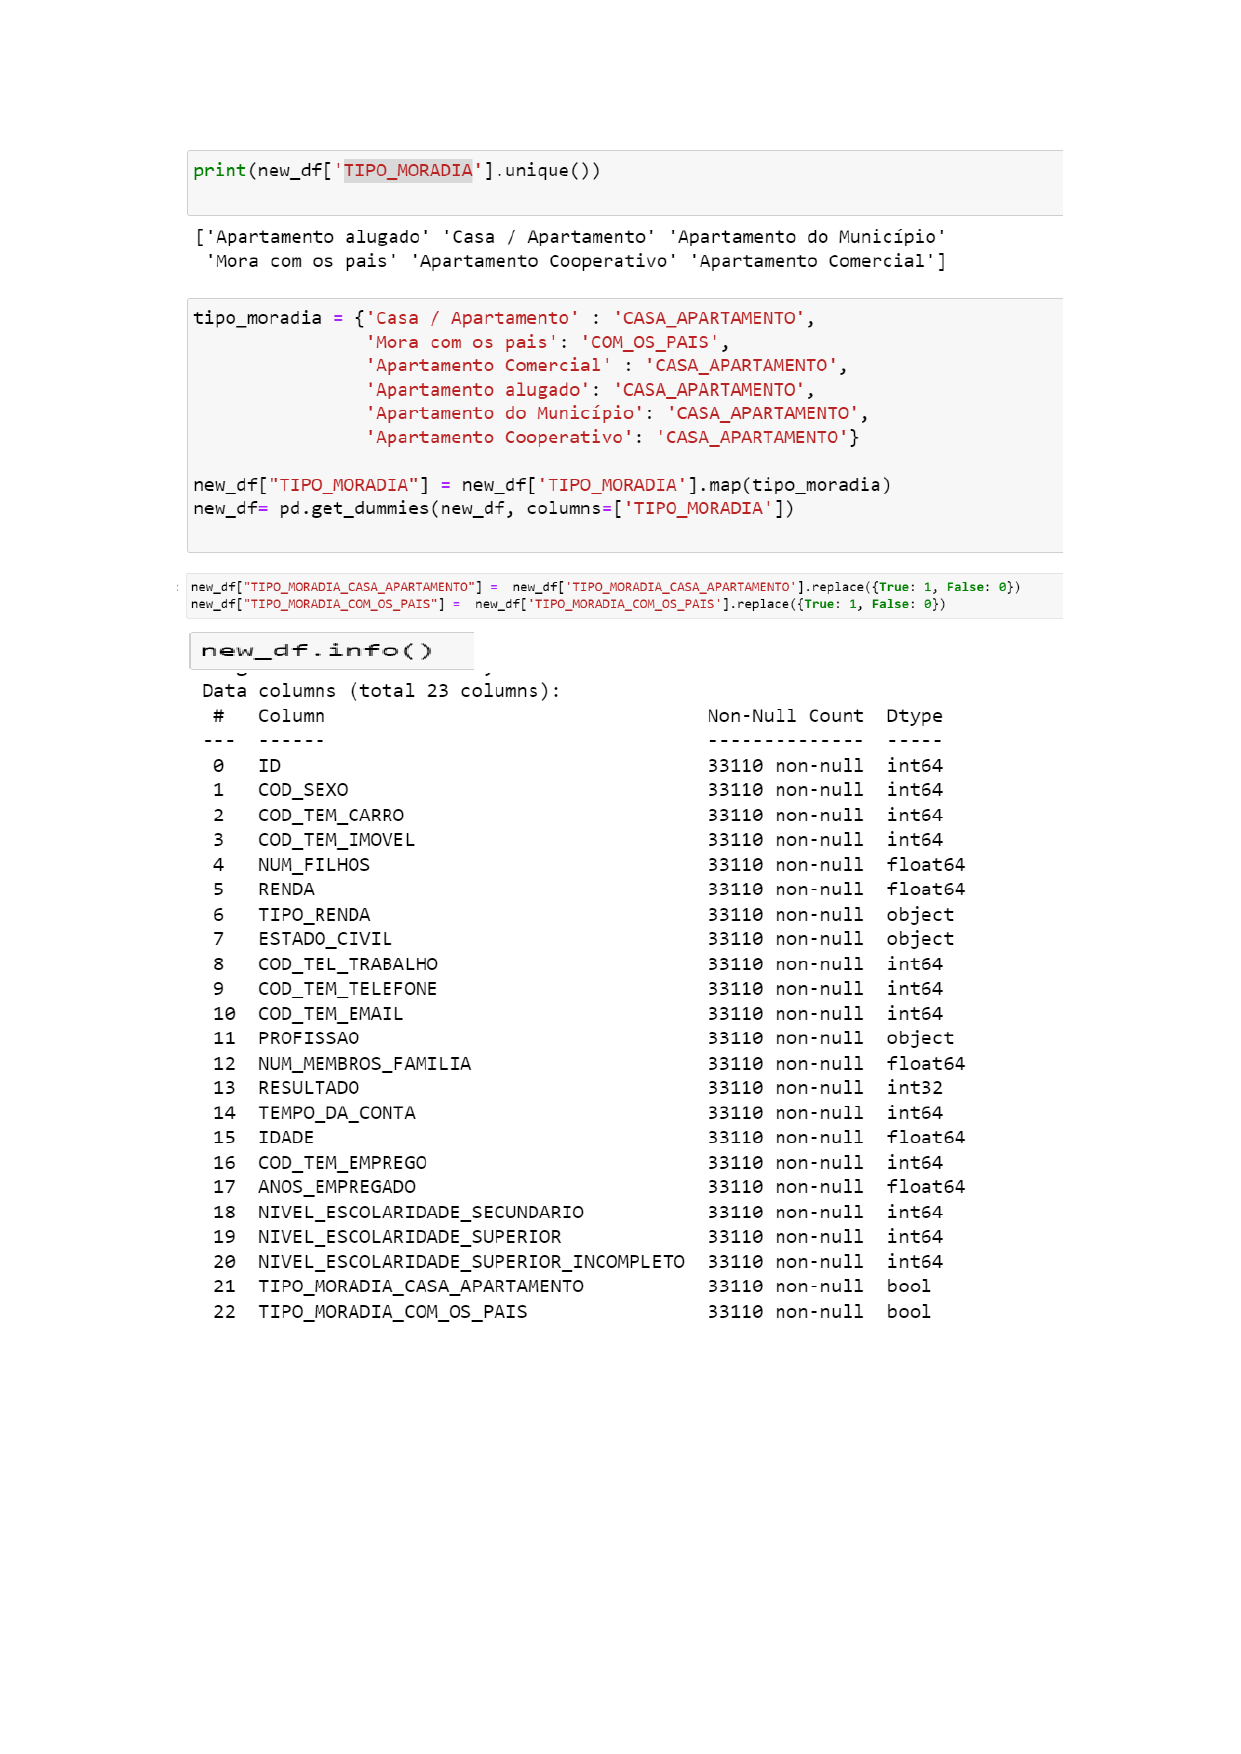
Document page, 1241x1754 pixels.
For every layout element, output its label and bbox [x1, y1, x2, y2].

picture [177, 147, 1063, 1323]
